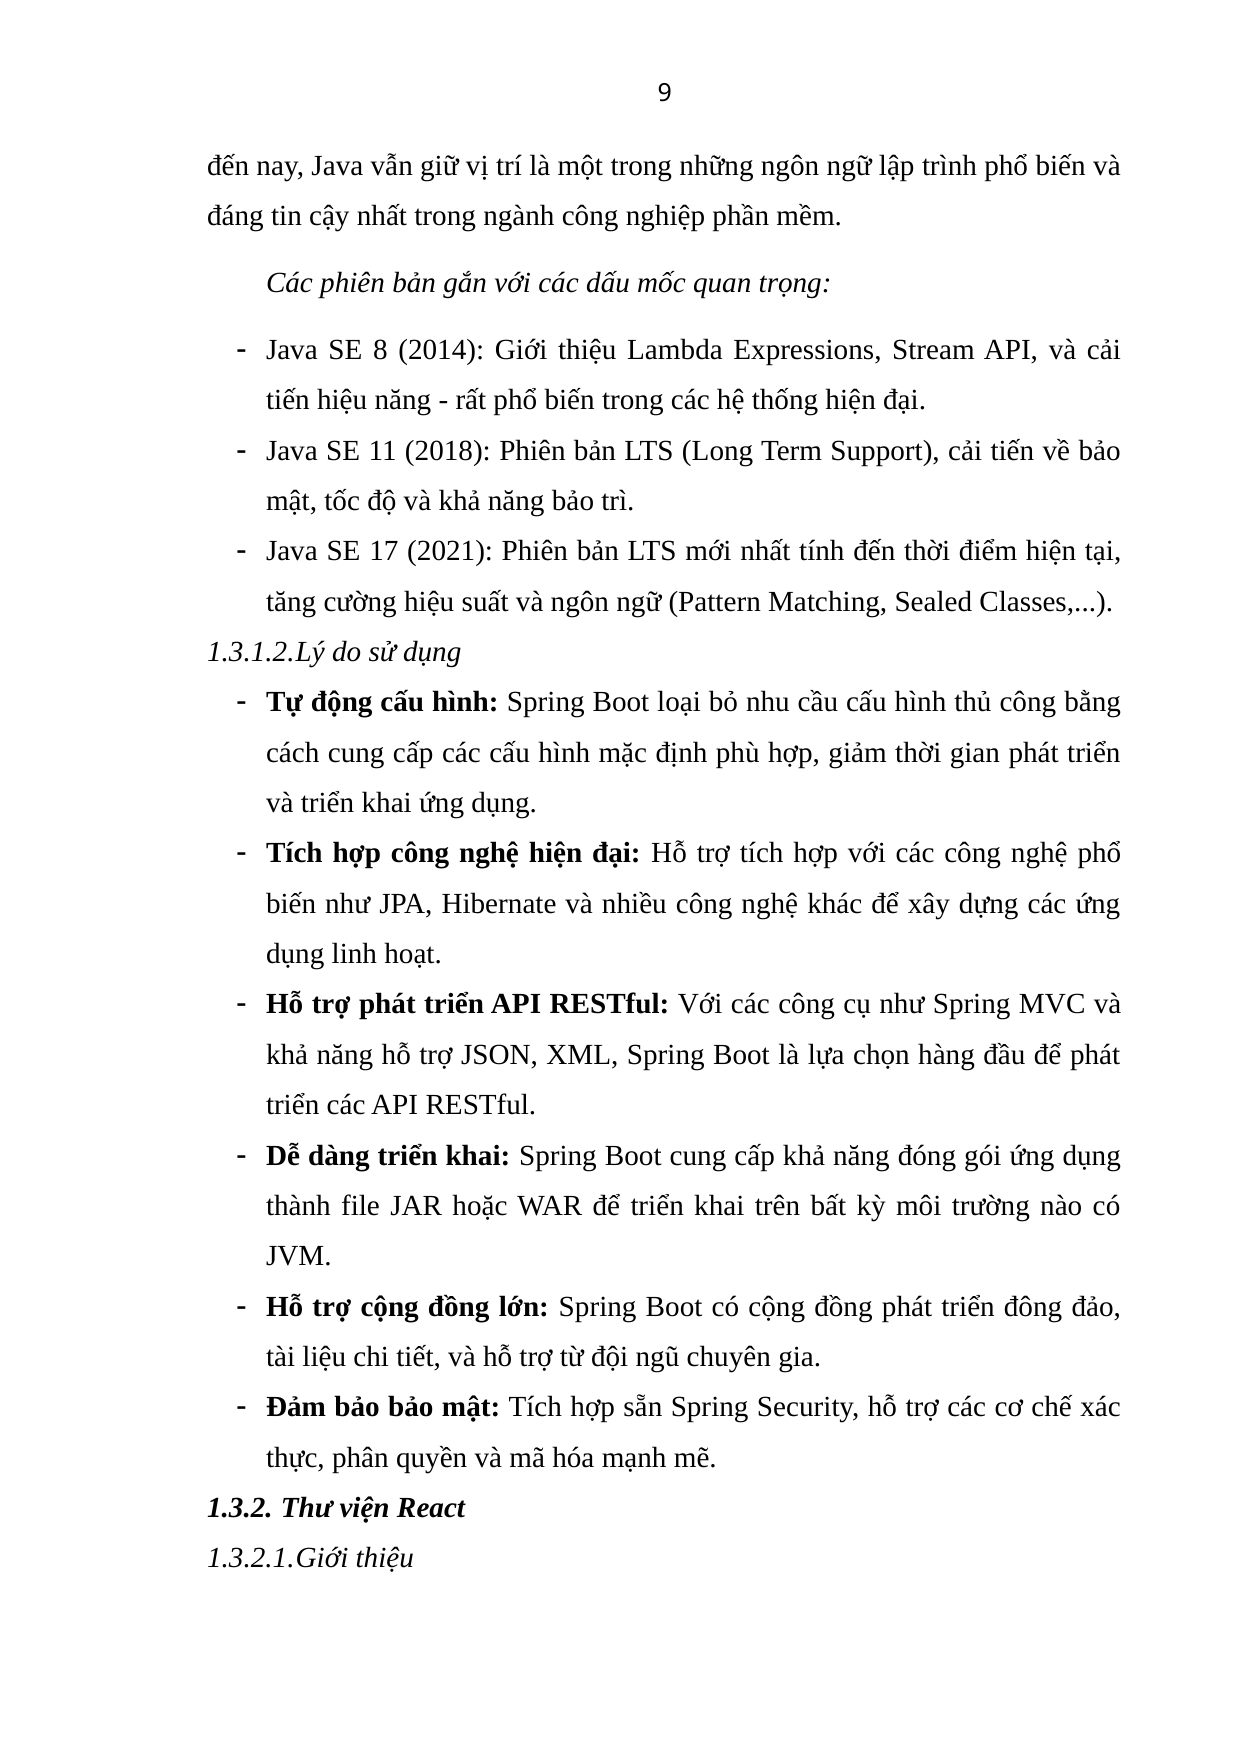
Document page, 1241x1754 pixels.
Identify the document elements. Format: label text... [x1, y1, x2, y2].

list Hỗ trợ phát triển API RESTful: Với các công cụ như Spring MVC và khả năng hỗ trợ JSON, XML, Spring Boot là lựa chọn hàng đầu để phát triển các API RESTful. [236, 987, 1122, 1121]
list Giới thiệu [207, 1540, 1122, 1574]
list Đảm bảo bảo mật: Tích hợp sẵn Spring Security, hỗ trợ các cơ chế xác thực, phân quyền và mã hóa mạnh mẽ. [236, 1389, 1122, 1473]
list Java SE 8 (2014): Giới thiệu Lambda Expressions, Stream API, và cải tiến hiệu năng - rất phổ biến trong các hệ thống hiện đại. [236, 332, 1122, 416]
list Tự động cấu hình: Spring Boot loại bỏ nhu cầu cấu hình thủ công bằng cách cung cấp các cấu hình mặc định phù hợp, giảm thời gian phát triển và triển khai ứng dụng. [236, 684, 1122, 819]
list Dễ dàng triển khai: Spring Boot cung cấp khả năng đóng gói ứng dụng thành file JAR hoặc WAR để triển khai trên bất kỳ môi trường nào có JVM. [236, 1138, 1122, 1272]
list Java SE 11 (2018): Phiên bản LTS (Long Term Support), cải tiến về bảo mật, tốc độ và khả năng bảo trì. [236, 433, 1122, 517]
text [207, 148, 1122, 232]
list Tích hợp công nghệ hiện đại: Hỗ trợ tích hợp với các công nghệ phổ biến như JPA, Hibernate và nhiều công nghệ khác để xây dựng các ứng dụng linh hoạt. [236, 836, 1122, 970]
list Hỗ trợ cộng đồng lớn: Spring Boot có cộng đồng phát triển đông đảo, tài liệu chi tiết, và hỗ trợ từ đội ngũ chuyên gia. [236, 1289, 1122, 1373]
text Các phiên bản gắn với các dấu mốc quan trọng: [266, 265, 1122, 298]
list Thư viện React [207, 1490, 1122, 1524]
list Lý do sử dụng [207, 634, 1122, 668]
list Java SE 17 (2021): Phiên bản LTS mới nhất tính đến thời điểm hiện tại, tăng cường hiệu suất và ngôn ngữ (Pattern Matching, Sealed Classes,...). [236, 533, 1122, 617]
